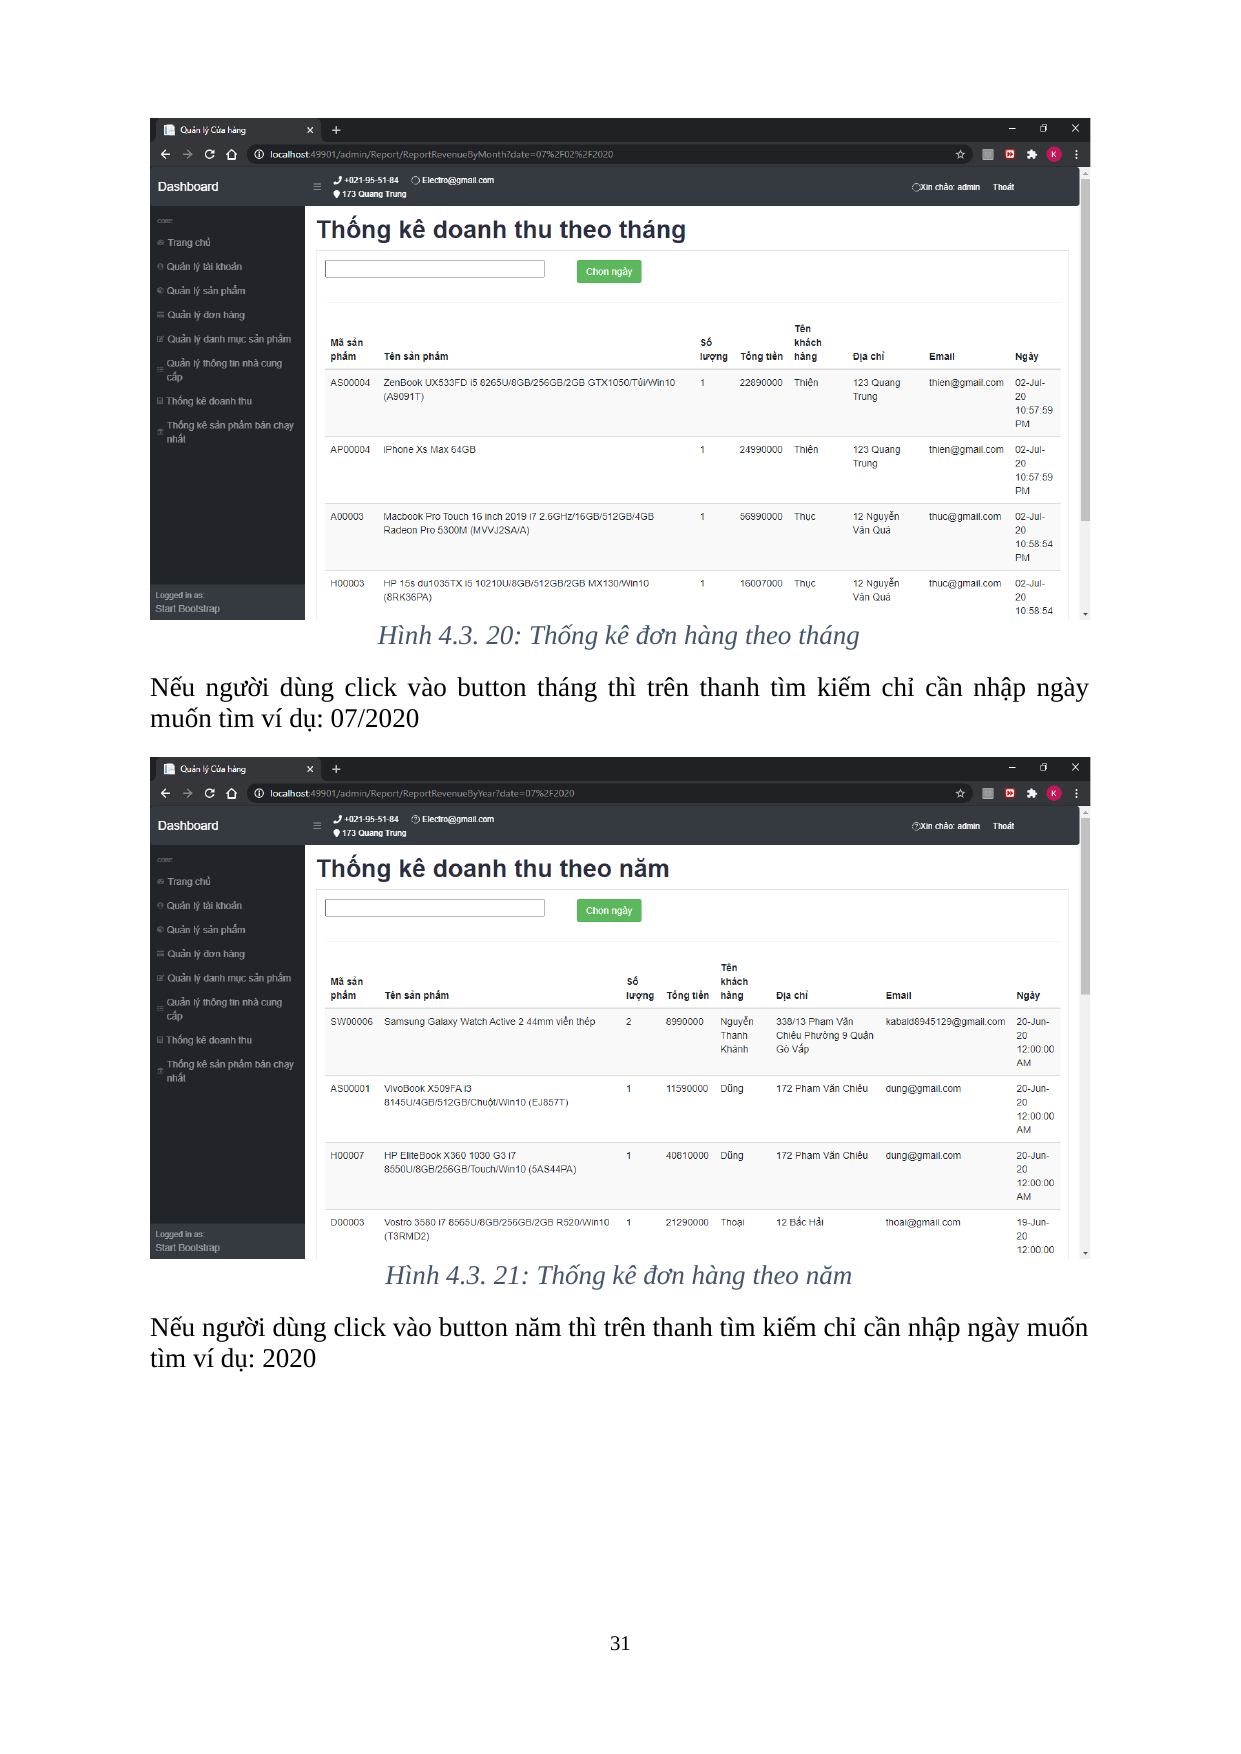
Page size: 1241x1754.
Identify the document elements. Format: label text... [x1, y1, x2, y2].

text Hình 4.3. 20: Thống kê đơn hàng theo tháng [150, 620, 1090, 651]
picture [150, 118, 1091, 620]
text Nếu người dùng click vào button tháng thì trên thanh tìm kiếm chỉ cần nhập ngày muốn tìm ví dụ: 07/2020 [150, 671, 1090, 734]
picture [150, 757, 1091, 1259]
text Hình 4.3. 21: Thống kê đơn hàng theo năm [150, 1259, 1090, 1290]
text Nếu người dùng click vào button năm thì trên thanh tìm kiếm chỉ cần nhập ngày muốn tìm ví dụ: 2020 [150, 1311, 1090, 1373]
